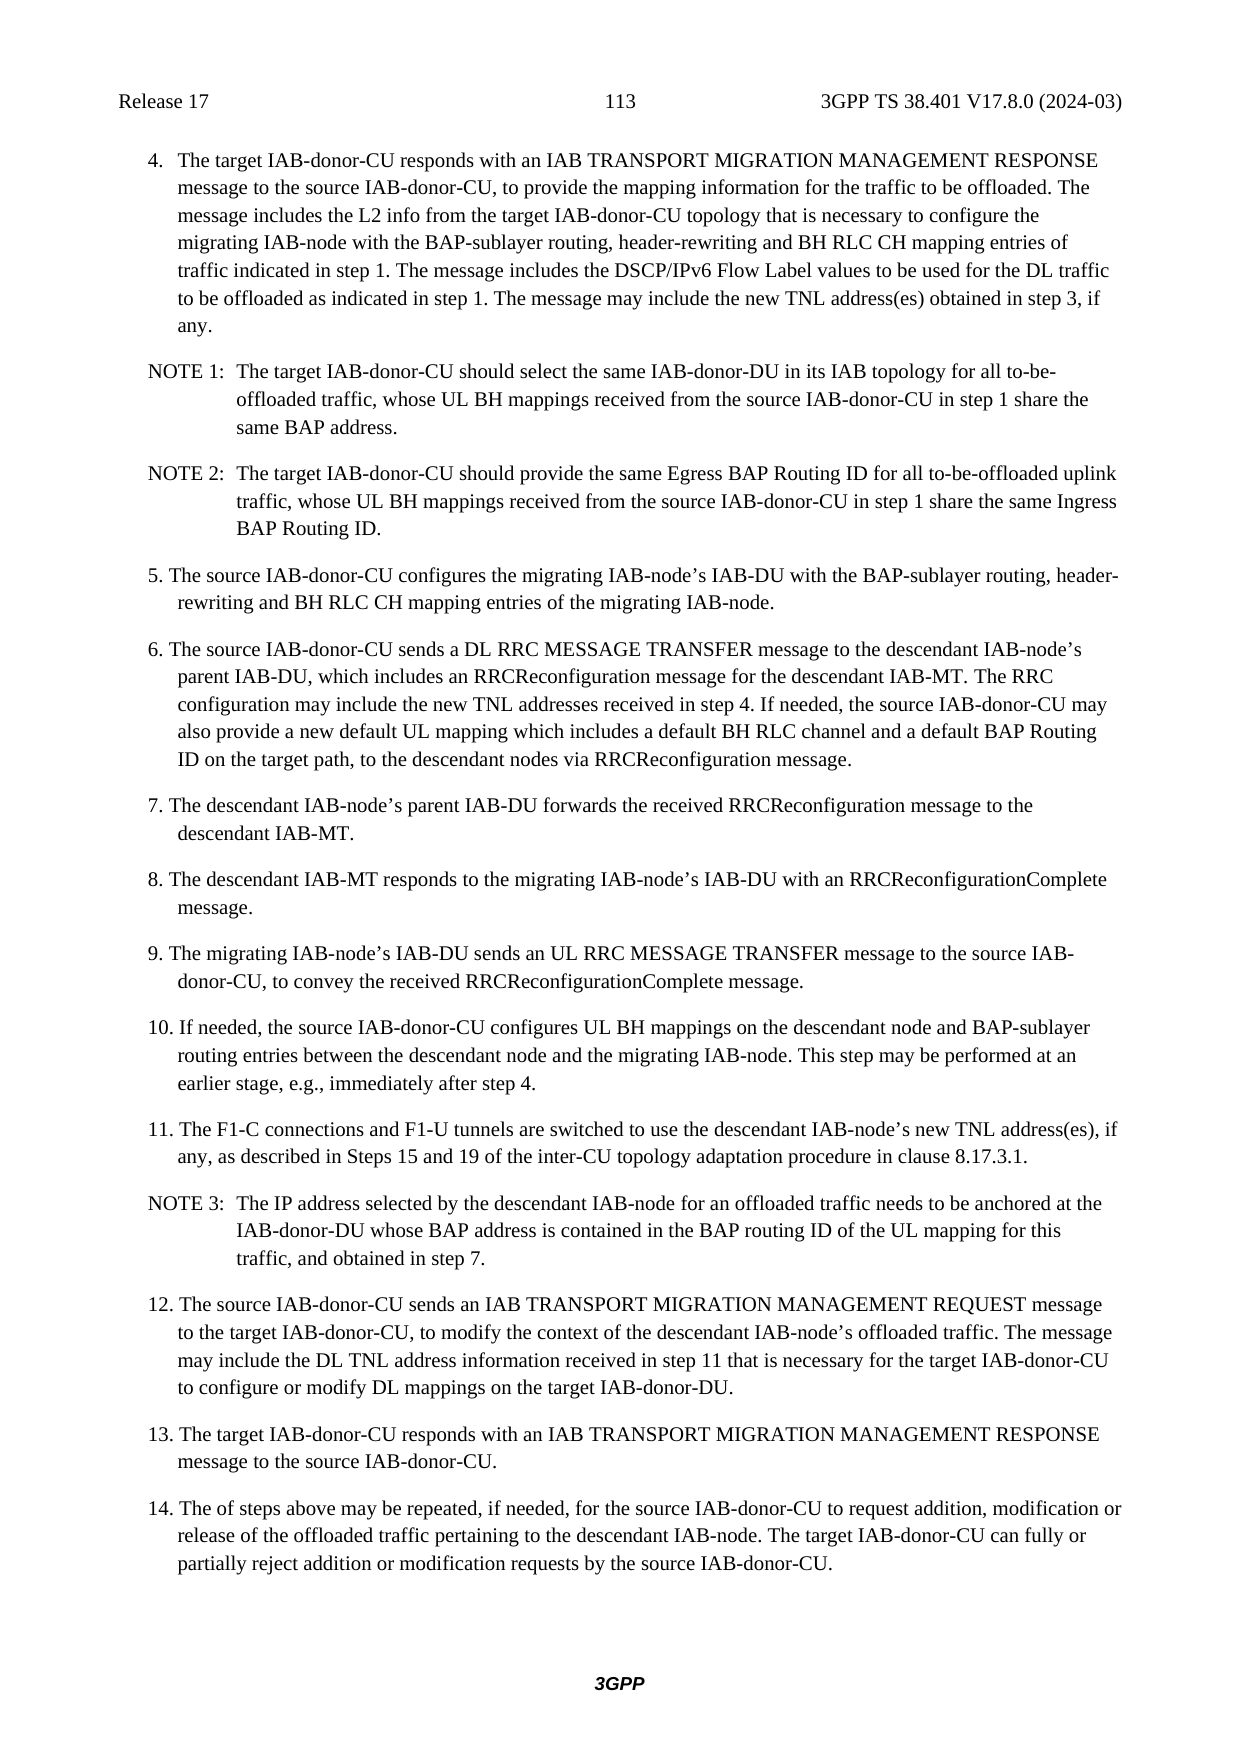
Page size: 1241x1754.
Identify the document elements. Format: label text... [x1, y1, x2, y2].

text 13. The target IAB-donor-CU responds with an IAB TRANSPORT MIGRATION MANAGEMENT RESPONSE message to the source IAB-donor-CU. [148, 1421, 1122, 1473]
text 9. The migrating IAB-node’s IAB-DU sends an UL RRC MESSAGE TRANSFER message to the source IAB-donor-CU, to convey the received RRCReconfigurationComplete message. [148, 941, 1122, 993]
text 12. The source IAB-donor-CU sends an IAB TRANSPORT MIGRATION MANAGEMENT REQUEST message to the target IAB-donor-CU, to modify the context of the descendant IAB-node’s offloaded traffic. The message may include the DL TNL address information received in step 11 that is necessary for the target IAB-donor-CU to configure or modify DL mappings on the target IAB-donor-DU. [148, 1292, 1122, 1399]
text NOTE 3: The IP address selected by the descendant IAB-node for an offloaded traffic needs to be anchored at the IAB-donor-DU whose BAP address is contained in the BAP routing ID of the UL mapping for this traffic, and obtained in step 7. [148, 1191, 1122, 1270]
text 4. The target IAB-donor-CU responds with an IAB TRANSPORT MIGRATION MANAGEMENT RESPONSE message to the source IAB-donor-CU, to provide the mapping information for the traffic to be offloaded. The message includes the L2 info from the target IAB-donor-CU topology that is necessary to configure the migrating IAB-node with the BAP-sublayer routing, header-rewriting and BH RLC CH mapping entries of traffic indicated in step 1. The message includes the DSCP/IPv6 Flow Label values to be used for the DL traffic to be offloaded as indicated in step 1. The message may include the new TNL address(es) obtained in step 3, if any. [148, 147, 1122, 337]
text 6. The source IAB-donor-CU sends a DL RRC MESSAGE TRANSFER message to the descendant IAB-node’s parent IAB-DU, which includes an RRCReconfiguration message for the descendant IAB-MT. The RRC configuration may include the new TNL addresses received in step 4. If needed, the source IAB-donor-CU may also provide a new default UL mapping which includes a default BH RLC channel and a default BAP Routing ID on the target path, to the descendant nodes via RRCReconfiguration message. [148, 637, 1122, 771]
text NOTE 1: The target IAB-donor-CU should select the same IAB-donor-DU in its IAB topology for all to-be-offloaded traffic, whose UL BH mappings received from the source IAB-donor-CU in step 1 share the same BAP address. [148, 359, 1122, 439]
text 10. If needed, the source IAB-donor-CU configures UL BH mappings on the descendant node and BAP-sublayer routing entries between the descendant node and the migrating IAB-node. This step may be performed at an earlier stage, e.g., immediately after step 4. [148, 1015, 1122, 1094]
text 14. The of steps above may be repeated, if needed, for the source IAB-donor-CU to request addition, modification or release of the offloaded traffic pertaining to the descendant IAB-node. The target IAB-donor-CU can fully or partially reject addition or modification requests by the source IAB-donor-CU. [148, 1495, 1122, 1575]
text 7. The descendant IAB-node’s parent IAB-DU forwards the received RRCReconfiguration message to the descendant IAB-MT. [148, 793, 1122, 845]
text 11. The F1-C connections and F1-U tunnels are switched to use the descendant IAB-node’s new TNL address(es), if any, as described in Steps 15 and 19 of the inter-CU topology adaptation procedure in clause 8.17.3.1. [148, 1117, 1122, 1168]
text 8. The descendant IAB-MT responds to the migrating IAB-node’s IAB-DU with an RRCReconfigurationComplete message. [148, 867, 1122, 919]
text 5. The source IAB-donor-CU configures the migrating IAB-node’s IAB-DU with the BAP-sublayer routing, header-rewriting and BH RLC CH mapping entries of the migrating IAB-node. [148, 563, 1122, 614]
text NOTE 2: The target IAB-donor-CU should provide the same Egress BAP Routing ID for all to-be-offloaded uplink traffic, whose UL BH mappings received from the source IAB-donor-CU in step 1 share the same Ingress BAP Routing ID. [148, 461, 1122, 540]
